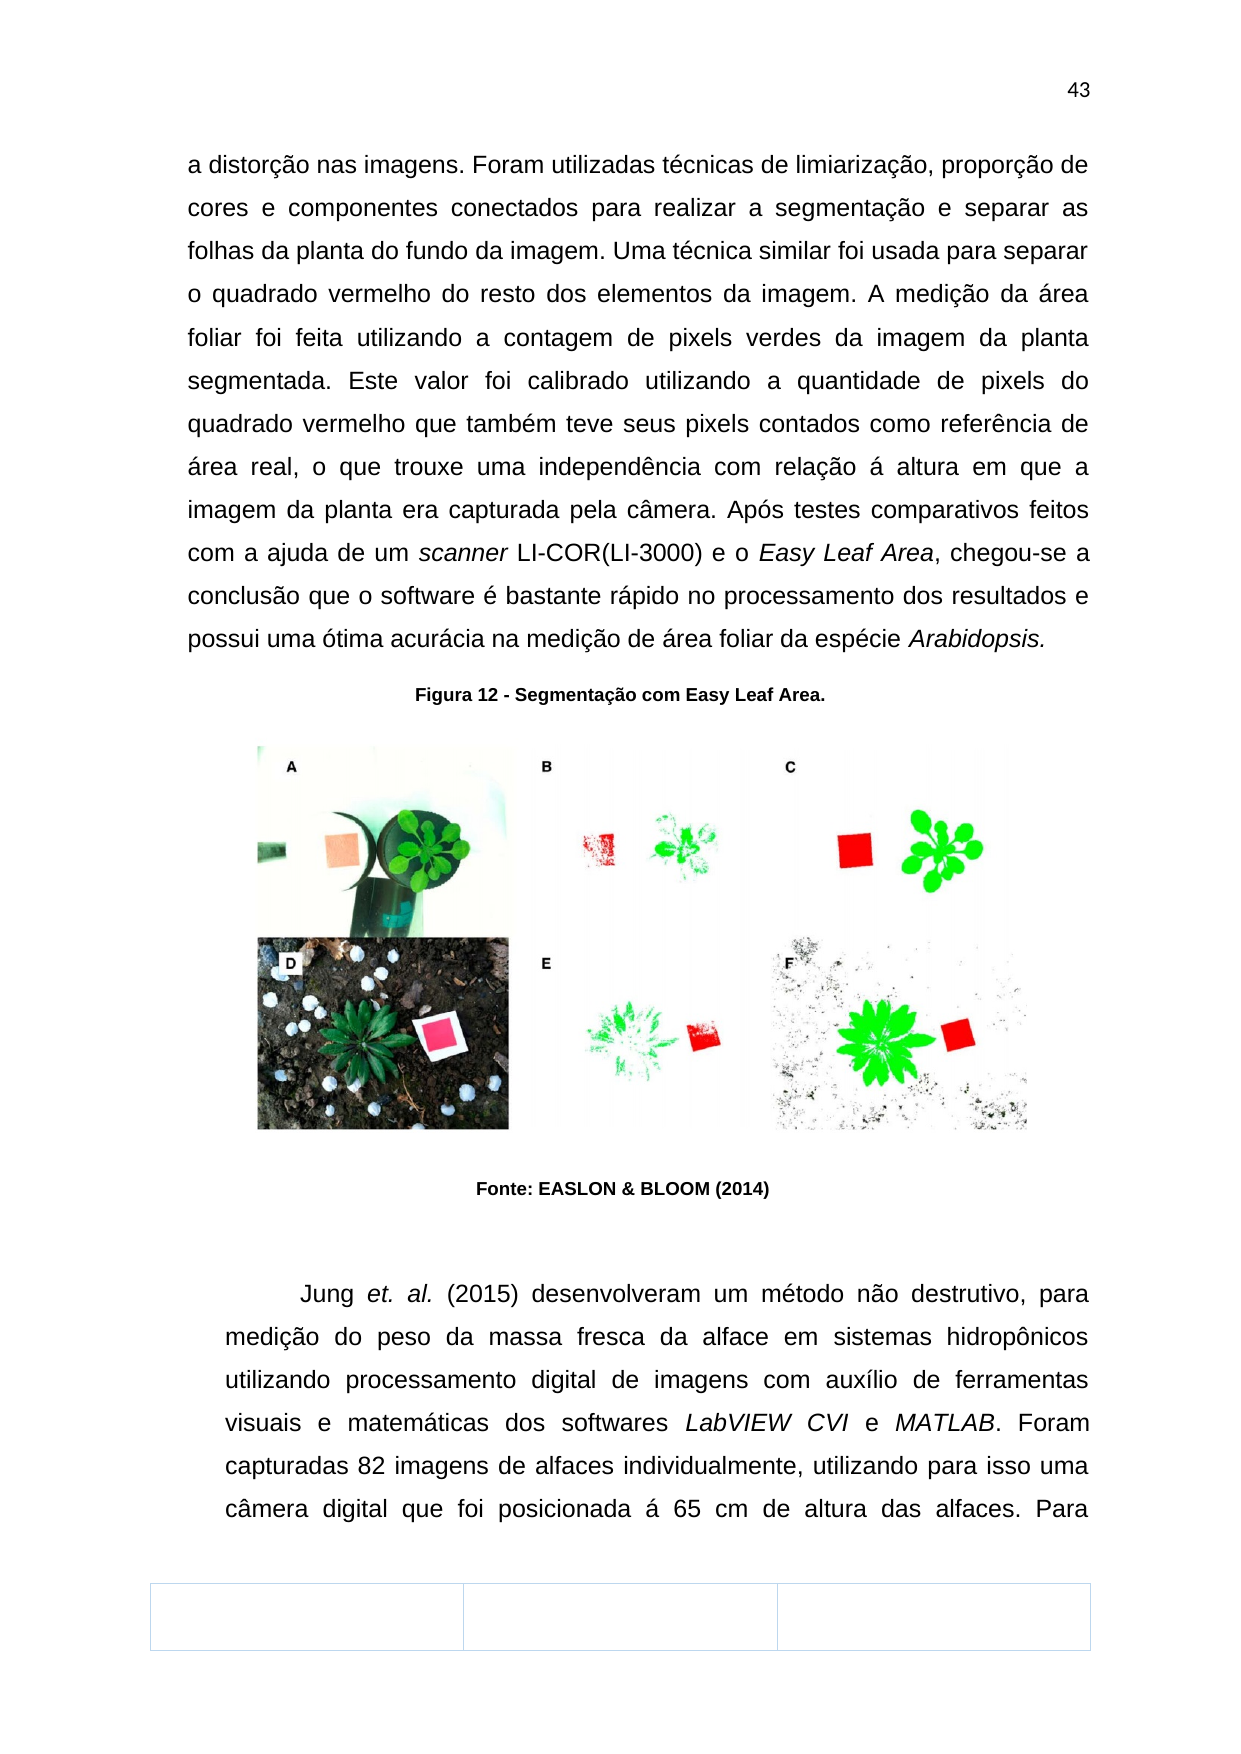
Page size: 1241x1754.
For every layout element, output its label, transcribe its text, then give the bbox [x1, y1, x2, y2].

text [225, 1278, 1090, 1523]
text Fonte: EASLON & BLOOM (2014) [150, 1177, 1090, 1199]
text Figura 12 - Segmentação com Easy Leaf Area. [150, 684, 1090, 706]
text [187, 150, 1090, 653]
picture [243, 726, 1035, 1147]
